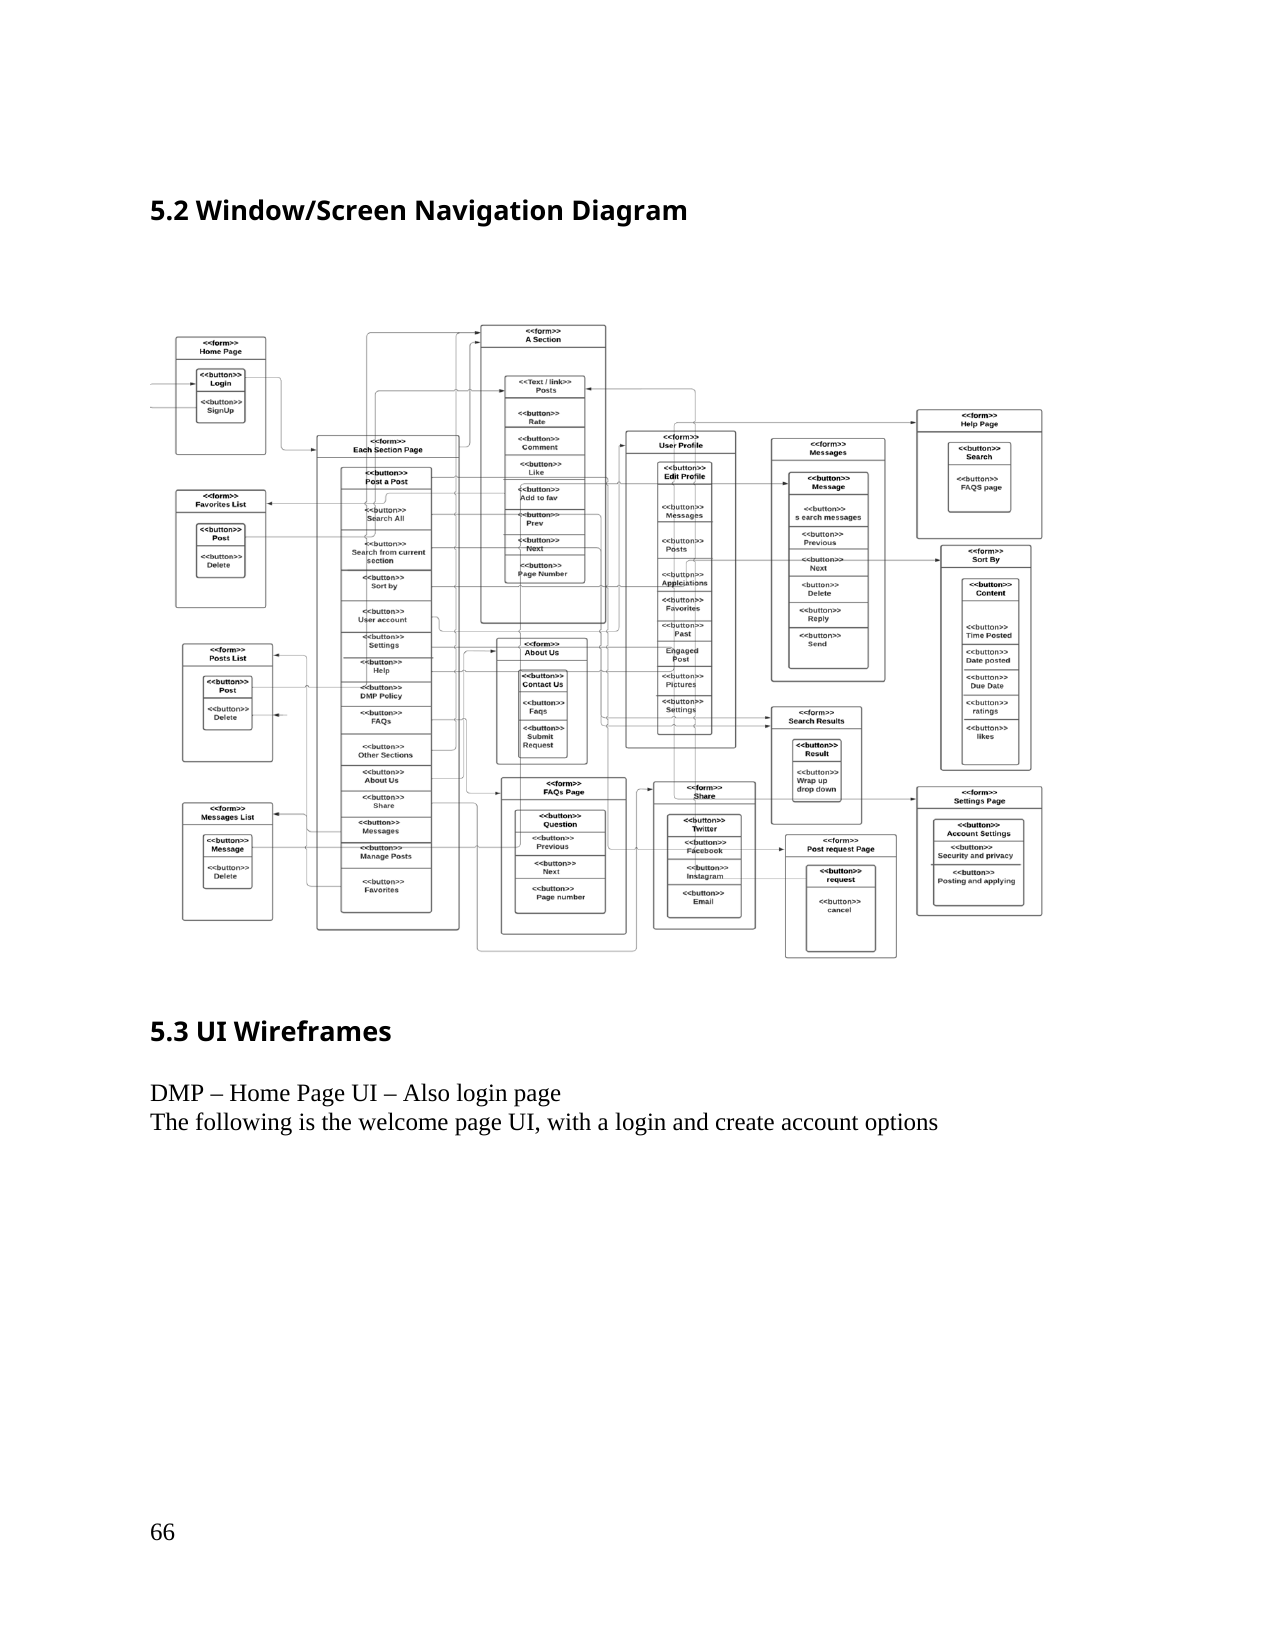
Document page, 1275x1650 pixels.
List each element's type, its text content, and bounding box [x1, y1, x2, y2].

picture [150, 310, 1062, 968]
text DMP – Home Page UI – Also login page [150, 1078, 1125, 1107]
subtitle 5.2 Window/Screen Navigation Diagram [150, 191, 1125, 228]
subtitle 5.3 UI Wireframes [150, 1013, 1125, 1050]
text The following is the welcome page UI, with a login and create account options [150, 1107, 1125, 1136]
